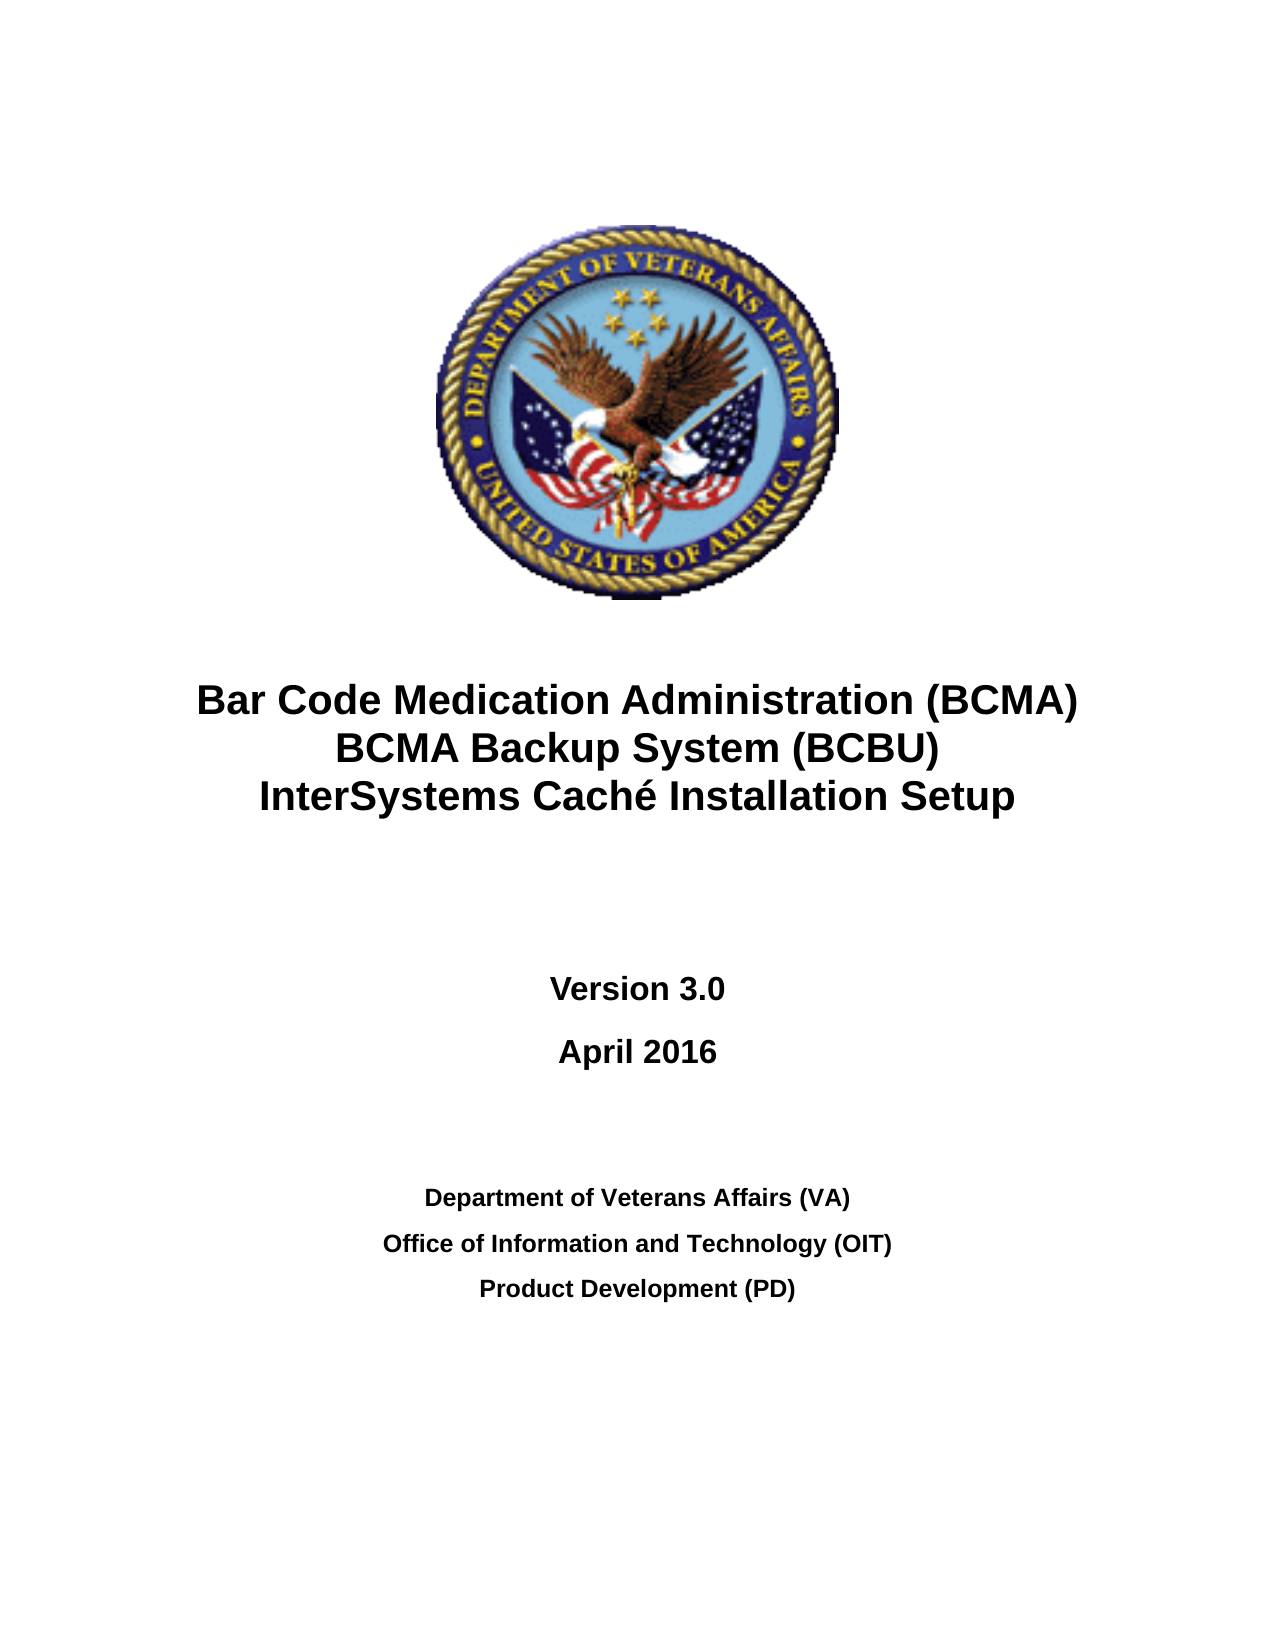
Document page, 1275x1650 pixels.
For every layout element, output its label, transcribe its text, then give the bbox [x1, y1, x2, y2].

text Version 3.0 [150, 969, 1125, 1007]
text April 2016 [150, 1032, 1125, 1071]
text Product Development (PD) [150, 1274, 1125, 1303]
title Bar Code Medication Administration (BCMA) BCMA Backup System (BCBU) InterSystems Caché Installation Setup [150, 675, 1125, 819]
text Office of Information and Technology (OIT) [150, 1228, 1125, 1257]
text Department of Veterans Affairs (VA) [150, 1183, 1125, 1212]
picture [436, 225, 839, 600]
